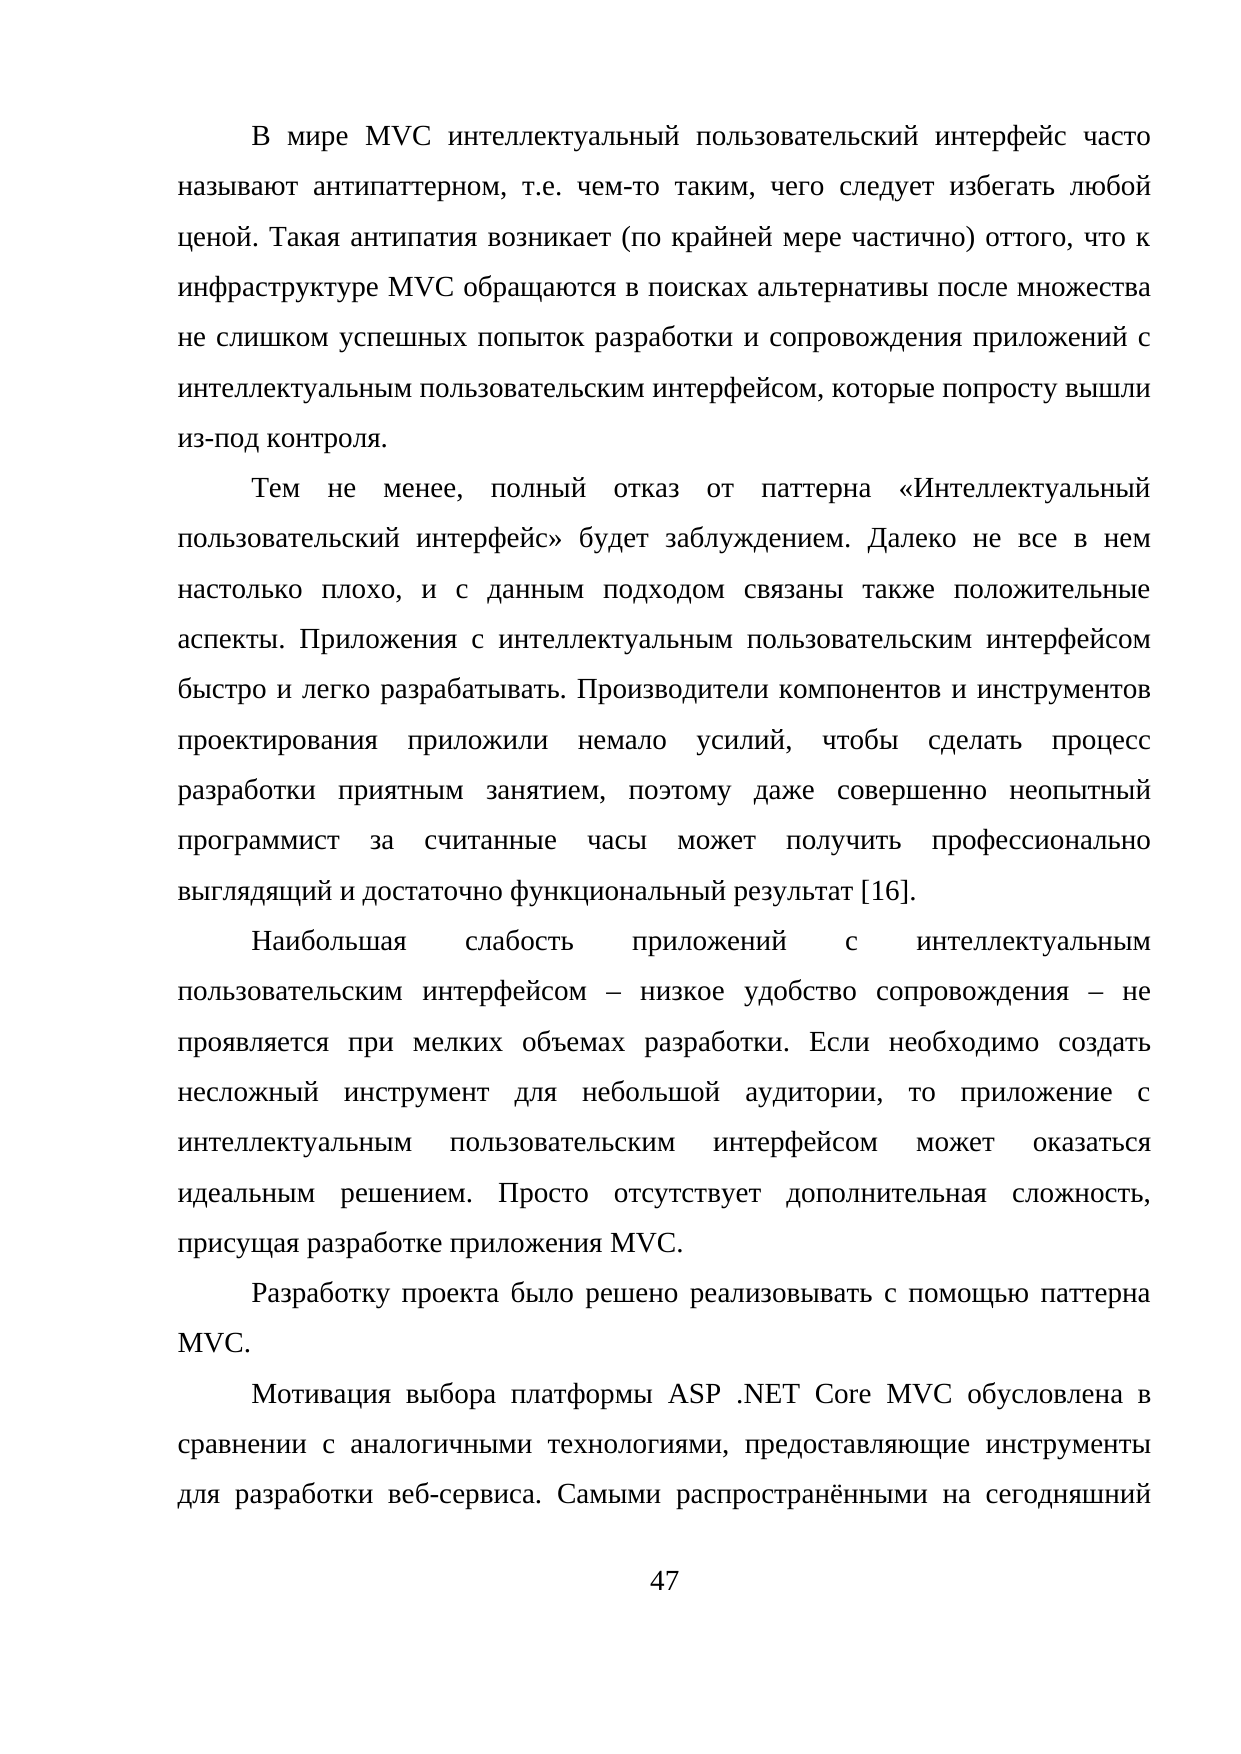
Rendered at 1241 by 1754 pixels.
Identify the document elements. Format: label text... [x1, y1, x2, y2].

text В мире MVC интеллектуальный пользовательский интерфейс часто называют антипаттерном, т.е. чем-то таким, чего следует избегать любой ценой. Такая антипатия возникает (по крайней мере частично) оттого, что к инфраструктуре MVC обращаются в поисках альтернативы после множества не слишком успешных попыток разработки и сопровождения приложений с интеллектуальным пользовательским интерфейсом, которые попросту вышли из-под контроля. [177, 118, 1152, 453]
text Наибольшая слабость приложений с интеллектуальным пользовательским интерфейсом – низкое удобство сопровождения – не проявляется при мелких объемах разработки. Если необходимо создать несложный инструмент для небольшой аудитории, то приложение с интеллектуальным пользовательским интерфейсом может оказаться идеальным решением. Просто отсутствует дополнительная сложность, присущая разработке приложения MVC. [177, 923, 1152, 1258]
text Разработку проекта было решено реализовывать с помощью паттерна MVC. [177, 1275, 1152, 1359]
text Тем не менее, полный отказ от паттерна «Интеллектуальный пользовательский интерфейс» будет заблуждением. Далеко не все в нем настолько плохо, и с данным подходом связаны также положительные аспекты. Приложения с интеллектуальным пользовательским интерфейсом быстро и легко разрабатывать. Производители компонентов и инструментов проектирования приложили немало усилий, чтобы сделать процесс разработки приятным занятием, поэтому даже совершенно неопытный программист за считанные часы может получить профессионально выглядящий и достаточно функциональный результат [16]. [177, 470, 1152, 906]
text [177, 1376, 1152, 1510]
